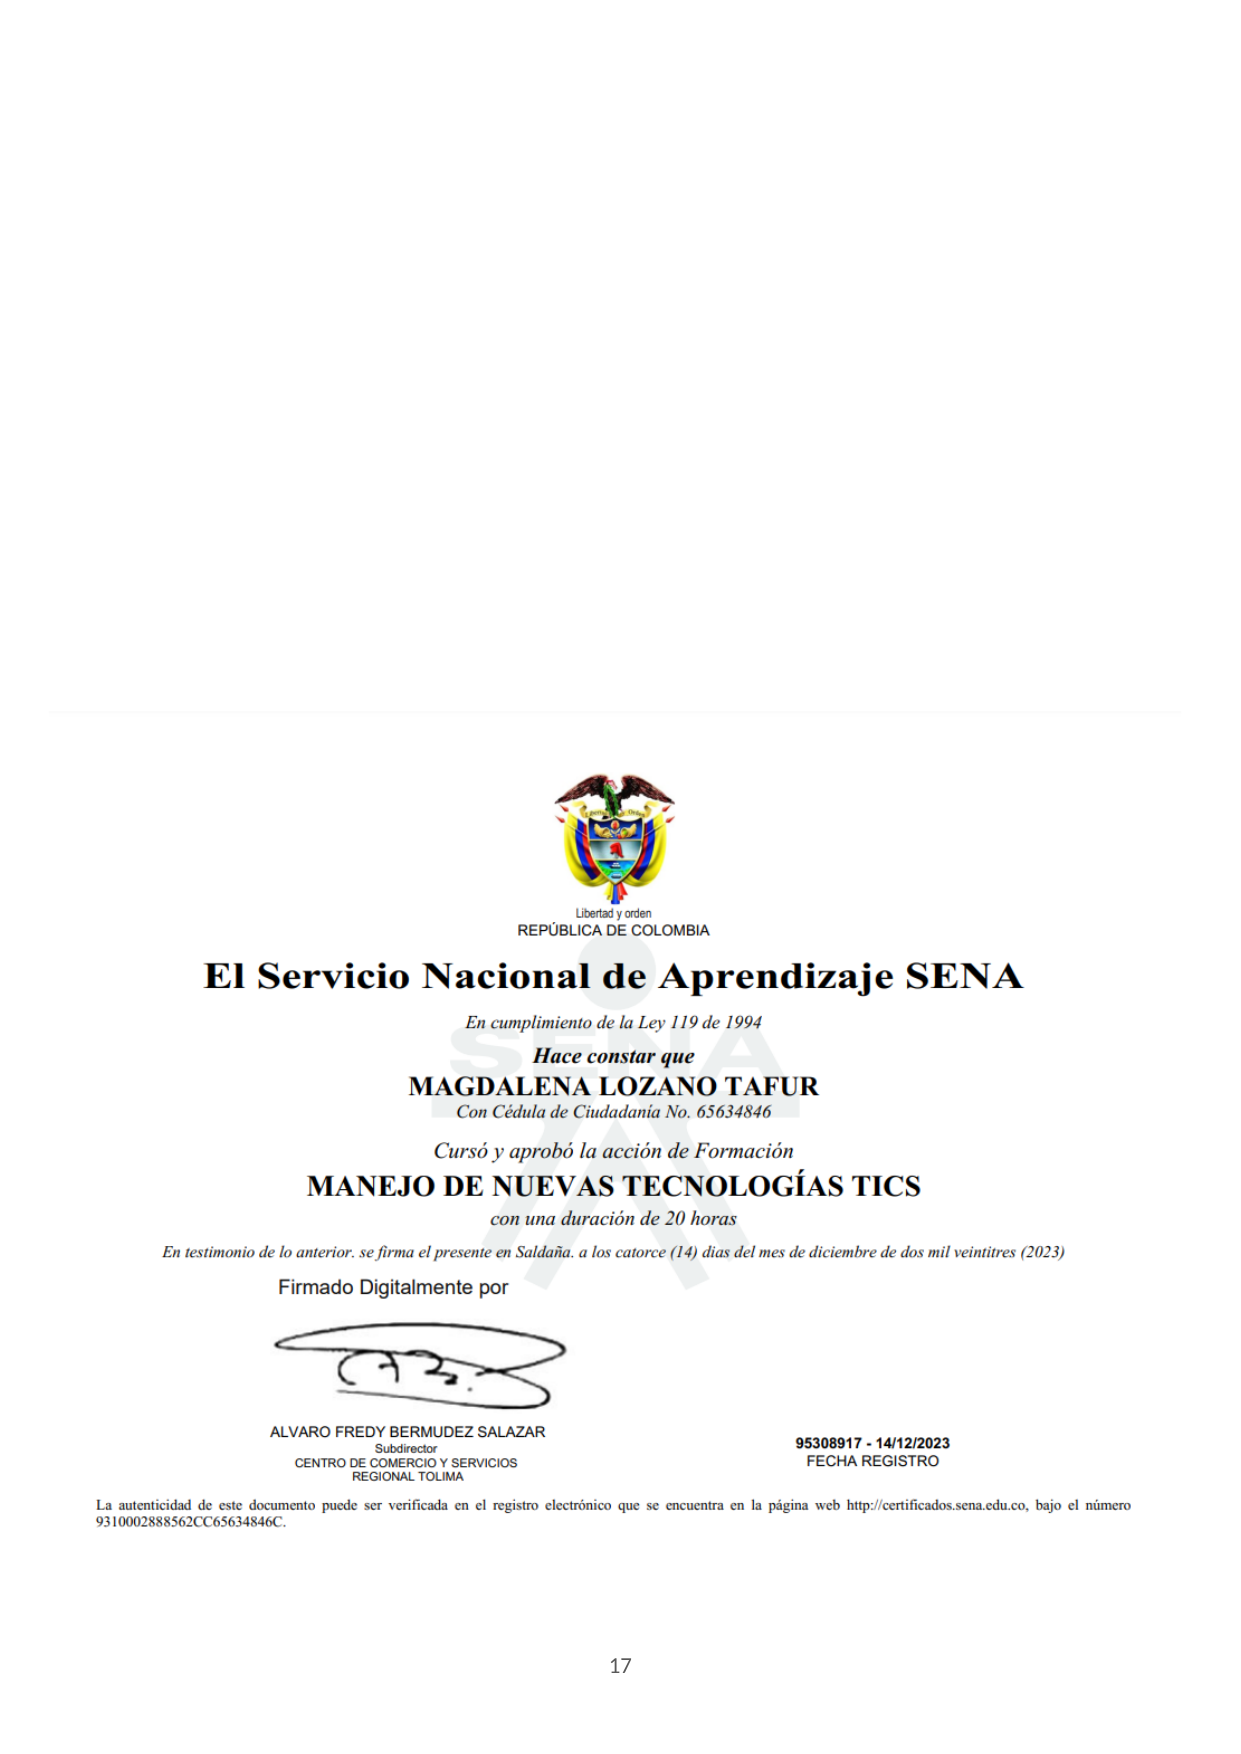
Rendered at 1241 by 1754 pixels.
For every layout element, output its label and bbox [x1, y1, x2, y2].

picture [48, 711, 1182, 1569]
